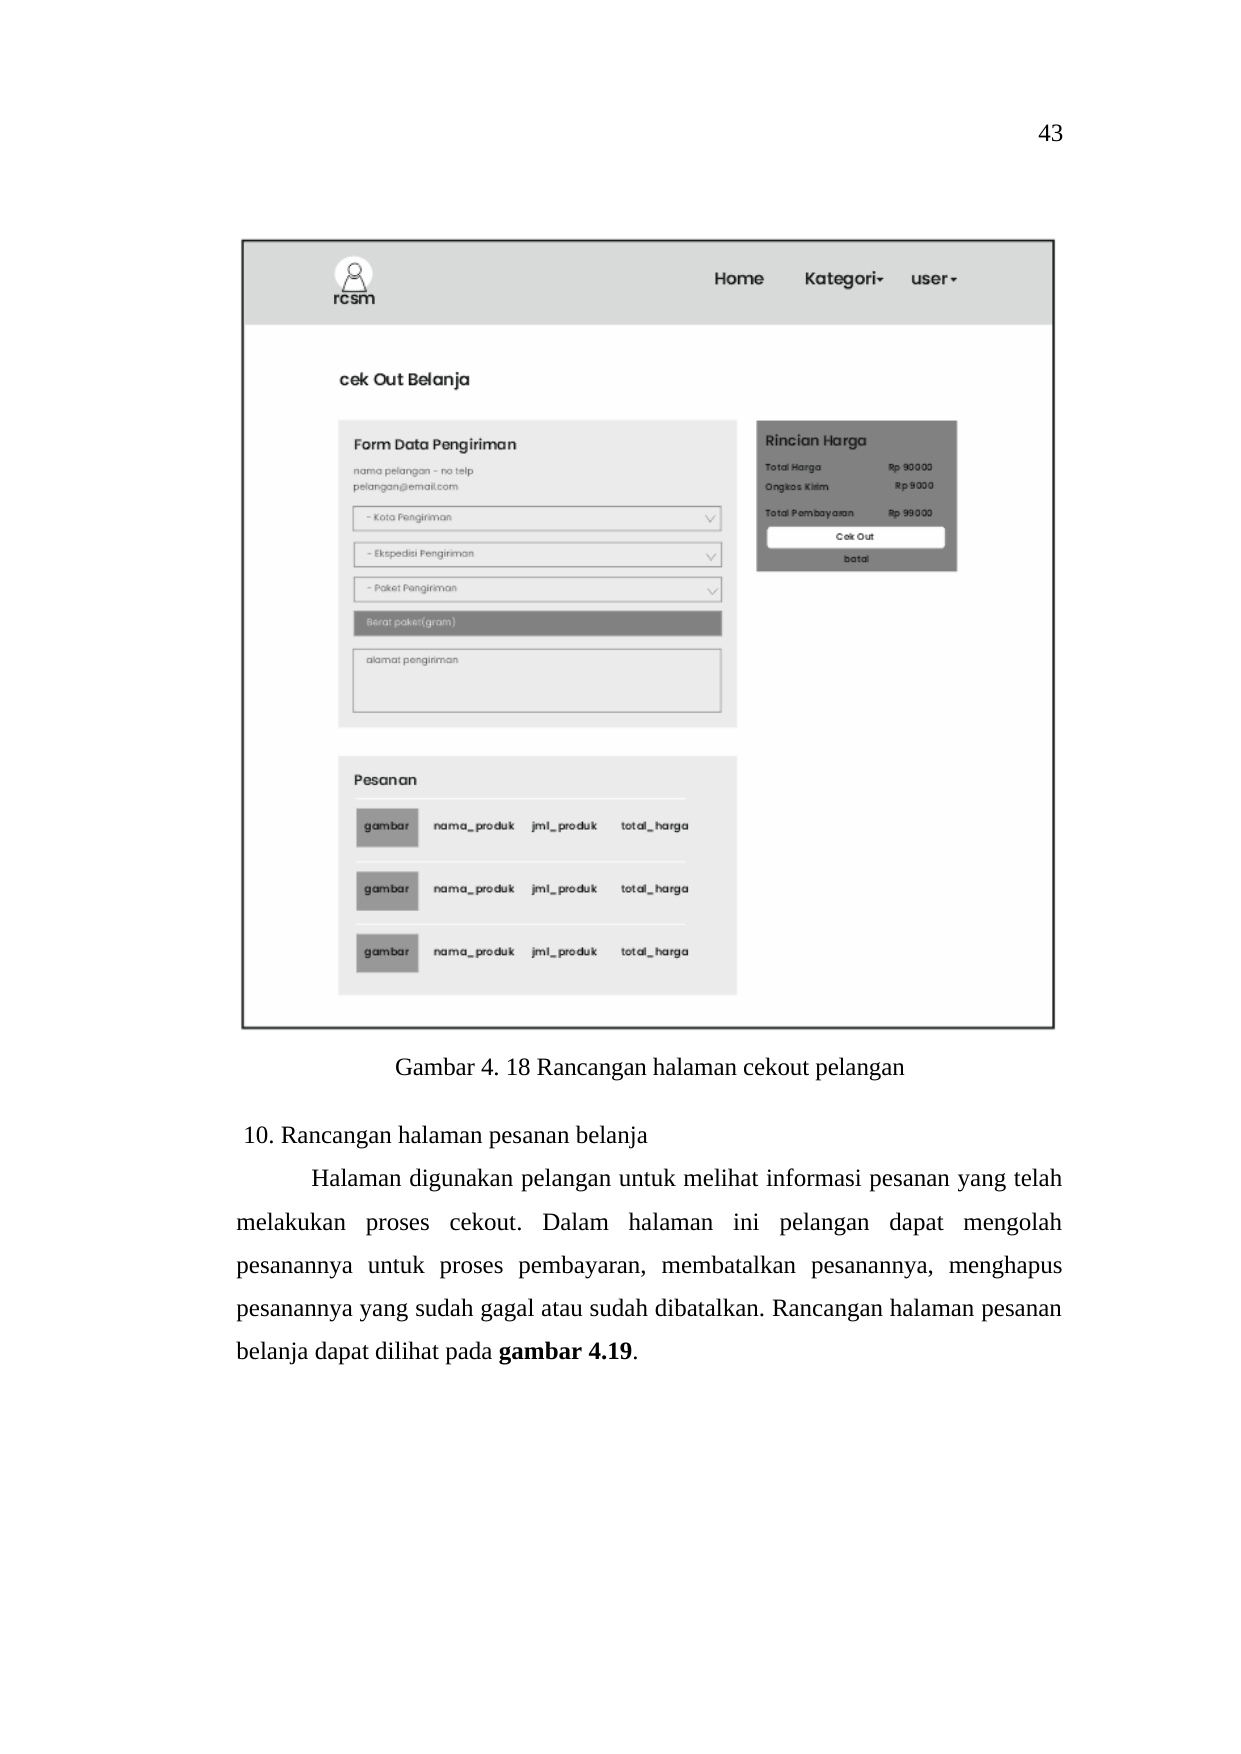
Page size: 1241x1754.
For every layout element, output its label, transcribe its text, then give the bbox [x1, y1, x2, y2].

picture [236, 236, 1063, 1038]
text Halaman digunakan pelangan untuk melihat informasi pesanan yang telah melakukan proses cekout. Dalam halaman ini pelangan dapat mengolah pesanannya untuk proses pembayaran, membatalkan pesanannya, menghapus pesanannya yang sudah gagal atau sudah dibatalkan. Rancangan halaman pesanan belanja dapat dilihat pada gambar 4.19. [236, 1163, 1063, 1365]
list Rancangan halaman pesanan belanja [243, 1120, 1063, 1149]
